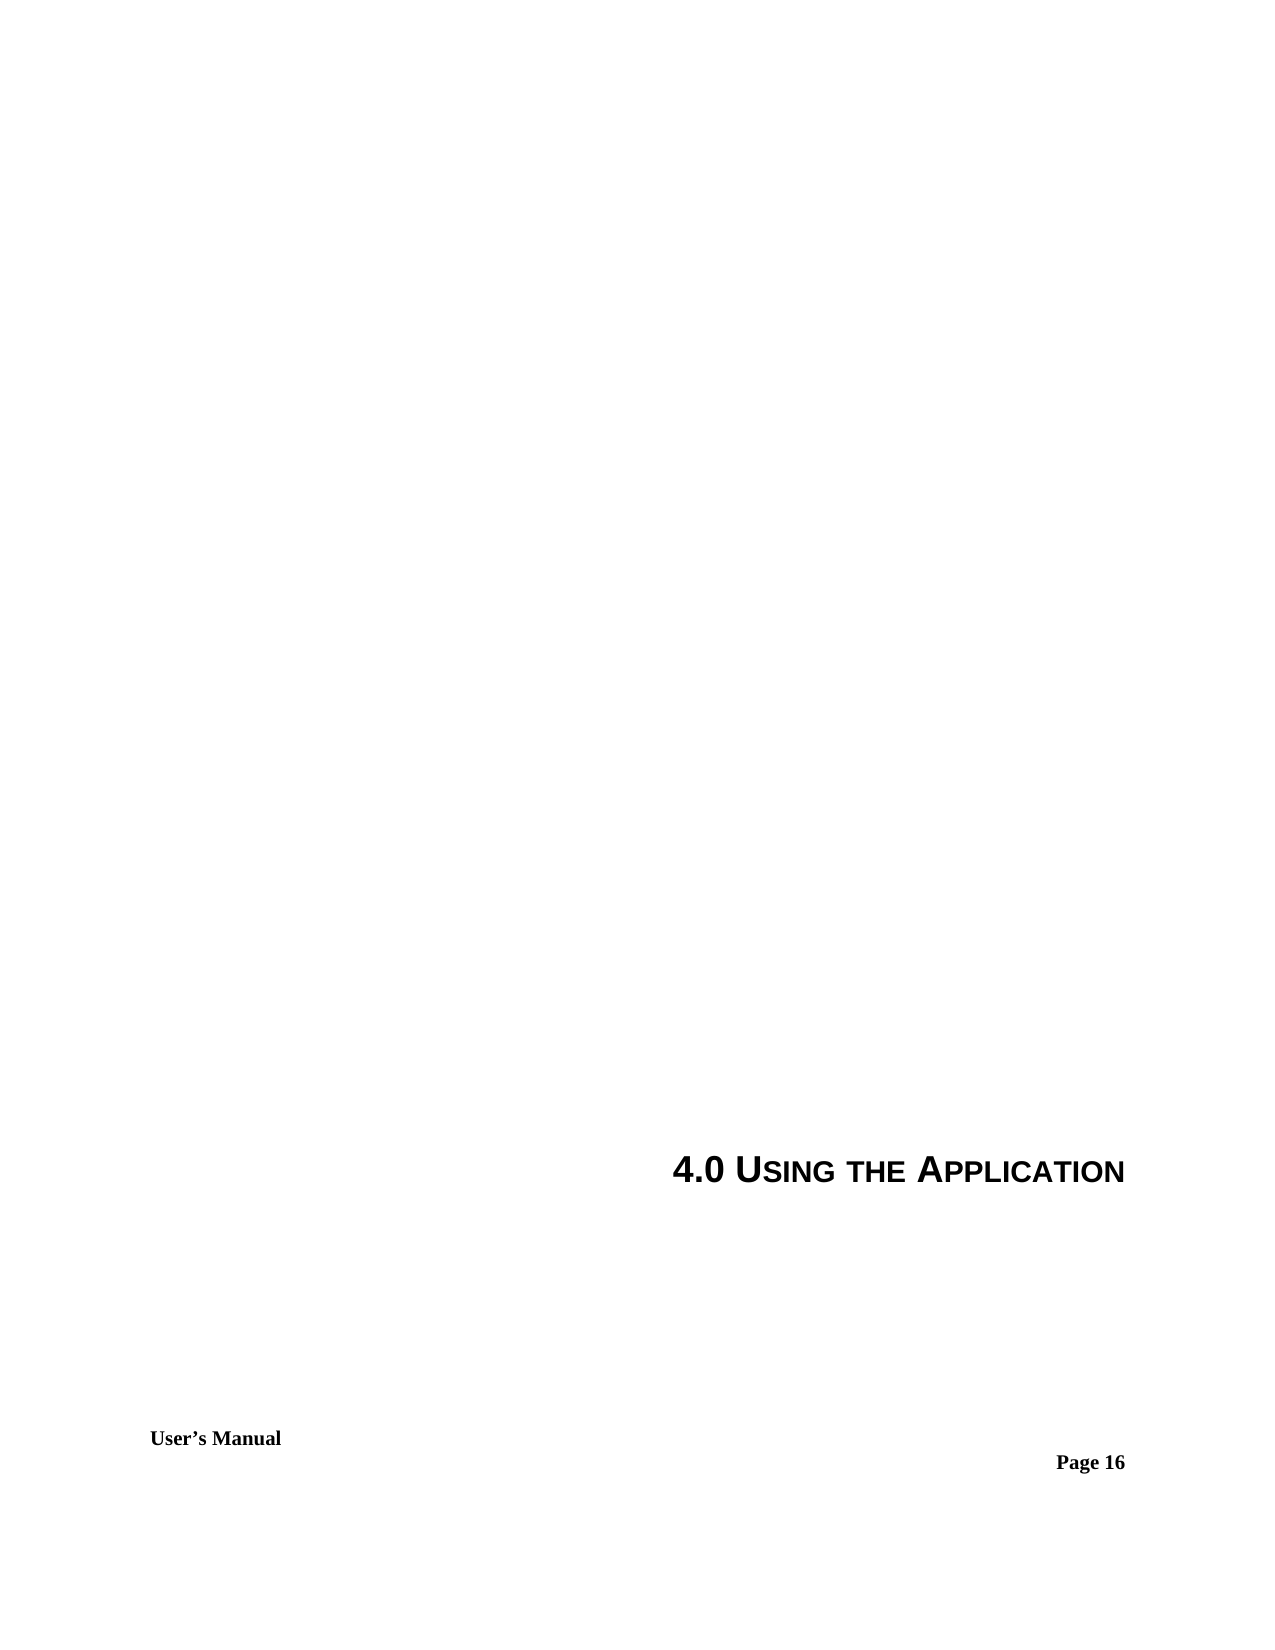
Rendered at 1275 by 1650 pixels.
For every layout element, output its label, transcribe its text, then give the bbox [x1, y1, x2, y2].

subtitle 4.0 Using the Application [150, 1147, 1125, 1190]
